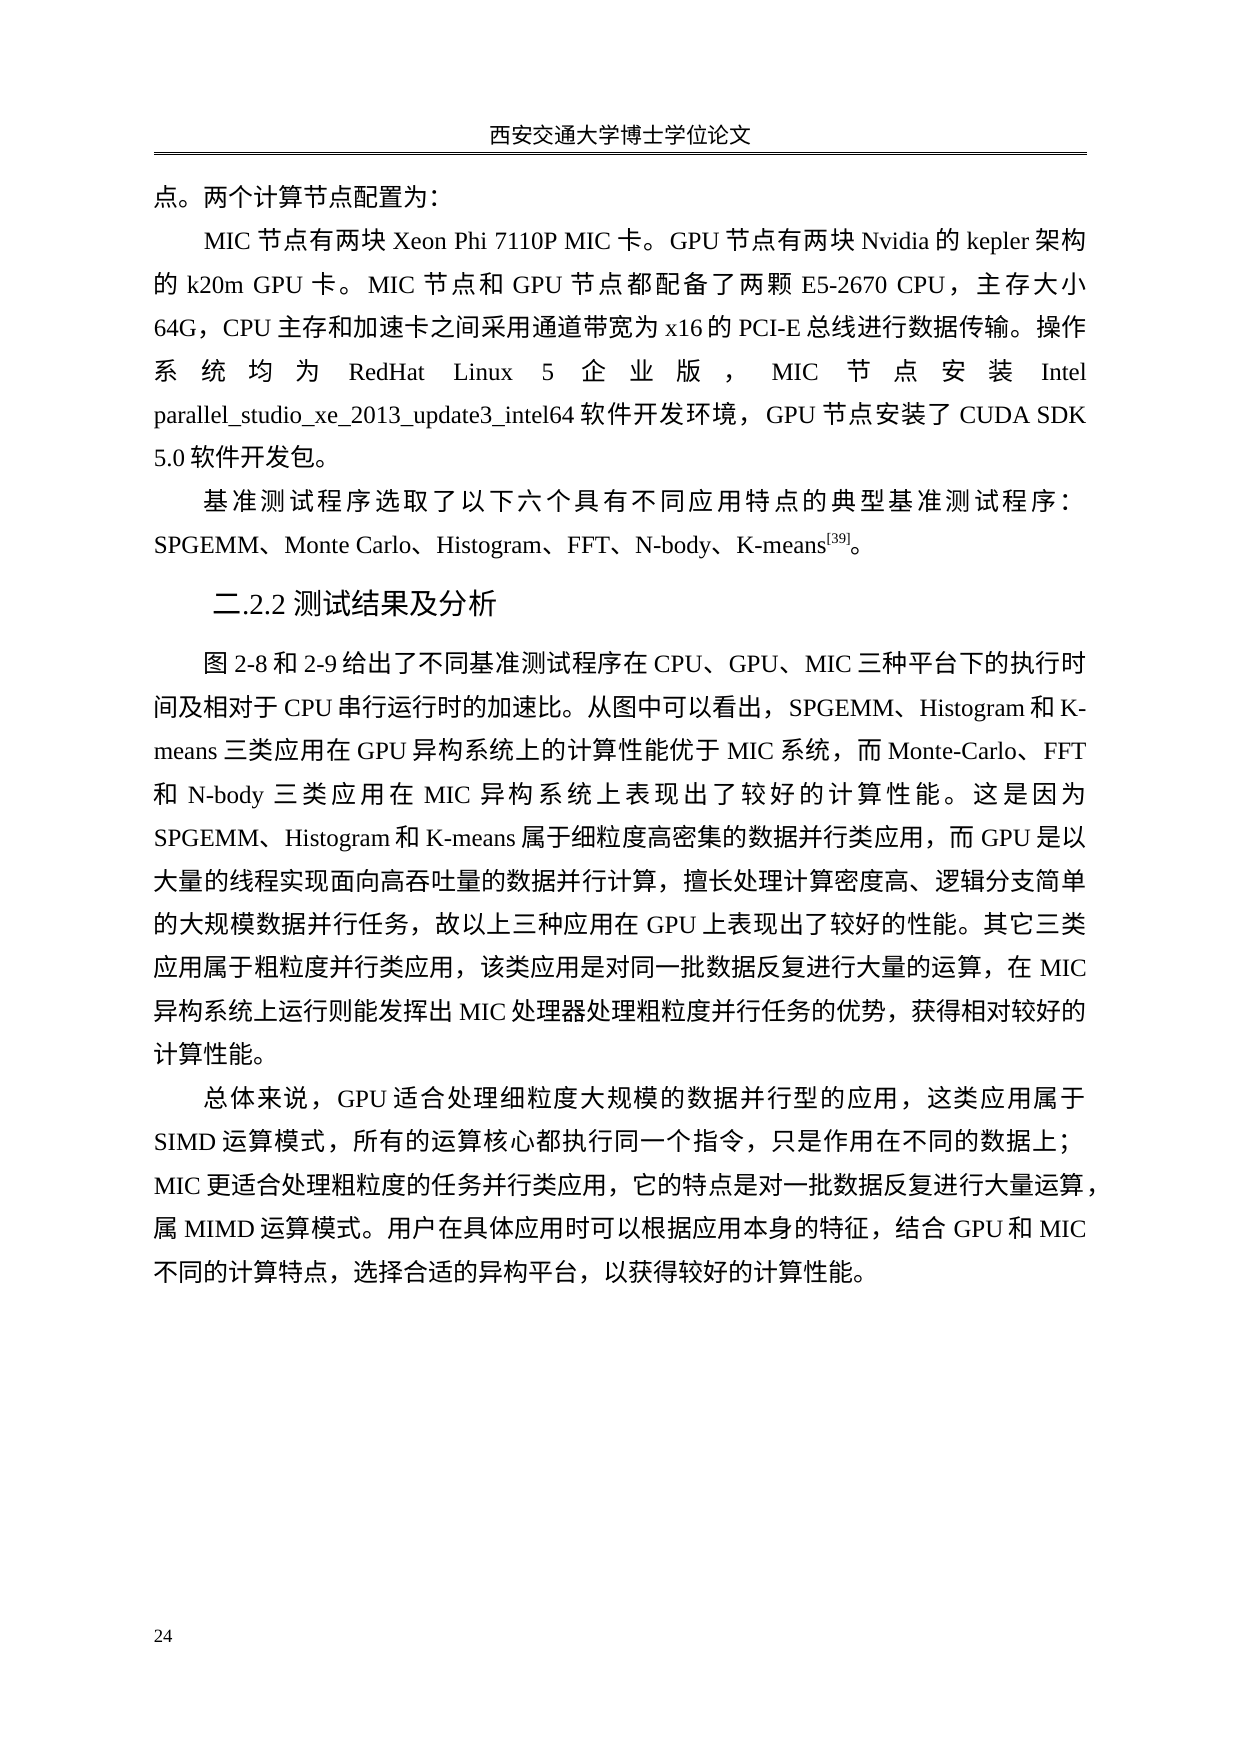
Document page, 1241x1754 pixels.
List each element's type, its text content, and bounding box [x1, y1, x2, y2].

text 基准测试程序选取了以下六个具有不同应用特点的典型基准测试程序：SPGEMM、Monte Carlo、Histogram、FFT、N-body、K-means[39]。 [153, 481, 1087, 561]
subtitle 测试结果及分析 [213, 581, 1087, 623]
text MIC节点有两块Xeon Phi 7110P MIC卡。GPU节点有两块Nvidia的kepler架构的k20m GPU卡。MIC节点和GPU节点都配备了两颗E5-2670 CPU，主存大小64G，CPU主存和加速卡之间采用通道带宽为x16的PCI-E总线进行数据传输。操作系统均为RedHat Linux 5企业版，MIC节点安装Intel parallel_studio_xe_2013_update3_intel64软件开发环境，GPU节点安装了CUDA SDK 5.0软件开发包。 [153, 221, 1087, 474]
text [153, 177, 1087, 213]
text 图2-8和2-9给出了不同基准测试程序在CPU、GPU、MIC三种平台下的执行时间及相对于CPU串行运行时的加速比。从图中可以看出，SPGEMM、Histogram和K-means三类应用在GPU异构系统上的计算性能优于MIC系统，而Monte-Carlo、FFT和N-body三类应用在MIC异构系统上表现出了较好的计算性能。这是因为SPGEMM、Histogram和K-means属于细粒度高密集的数据并行类应用，而GPU是以大量的线程实现面向高吞吐量的数据并行计算，擅长处理计算密度高、逻辑分支简单的大规模数据并行任务，故以上三种应用在GPU上表现出了较好的性能。其它三类应用属于粗粒度并行类应用，该类应用是对同一批数据反复进行大量的运算，在MIC异构系统上运行则能发挥出MIC处理器处理粗粒度并行任务的优势，获得相对较好的计算性能。 [153, 644, 1087, 1071]
text 总体来说，GPU适合处理细粒度大规模的数据并行型的应用，这类应用属于SIMD运算模式，所有的运算核心都执行同一个指令，只是作用在不同的数据上；MIC更适合处理粗粒度的任务并行类应用，它的特点是对一批数据反复进行大量运算，属MIMD运算模式。用户在具体应用时可以根据应用本身的特征，结合GPU和MIC不同的计算特点，选择合适的异构平台，以获得较好的计算性能。 [153, 1078, 1087, 1288]
